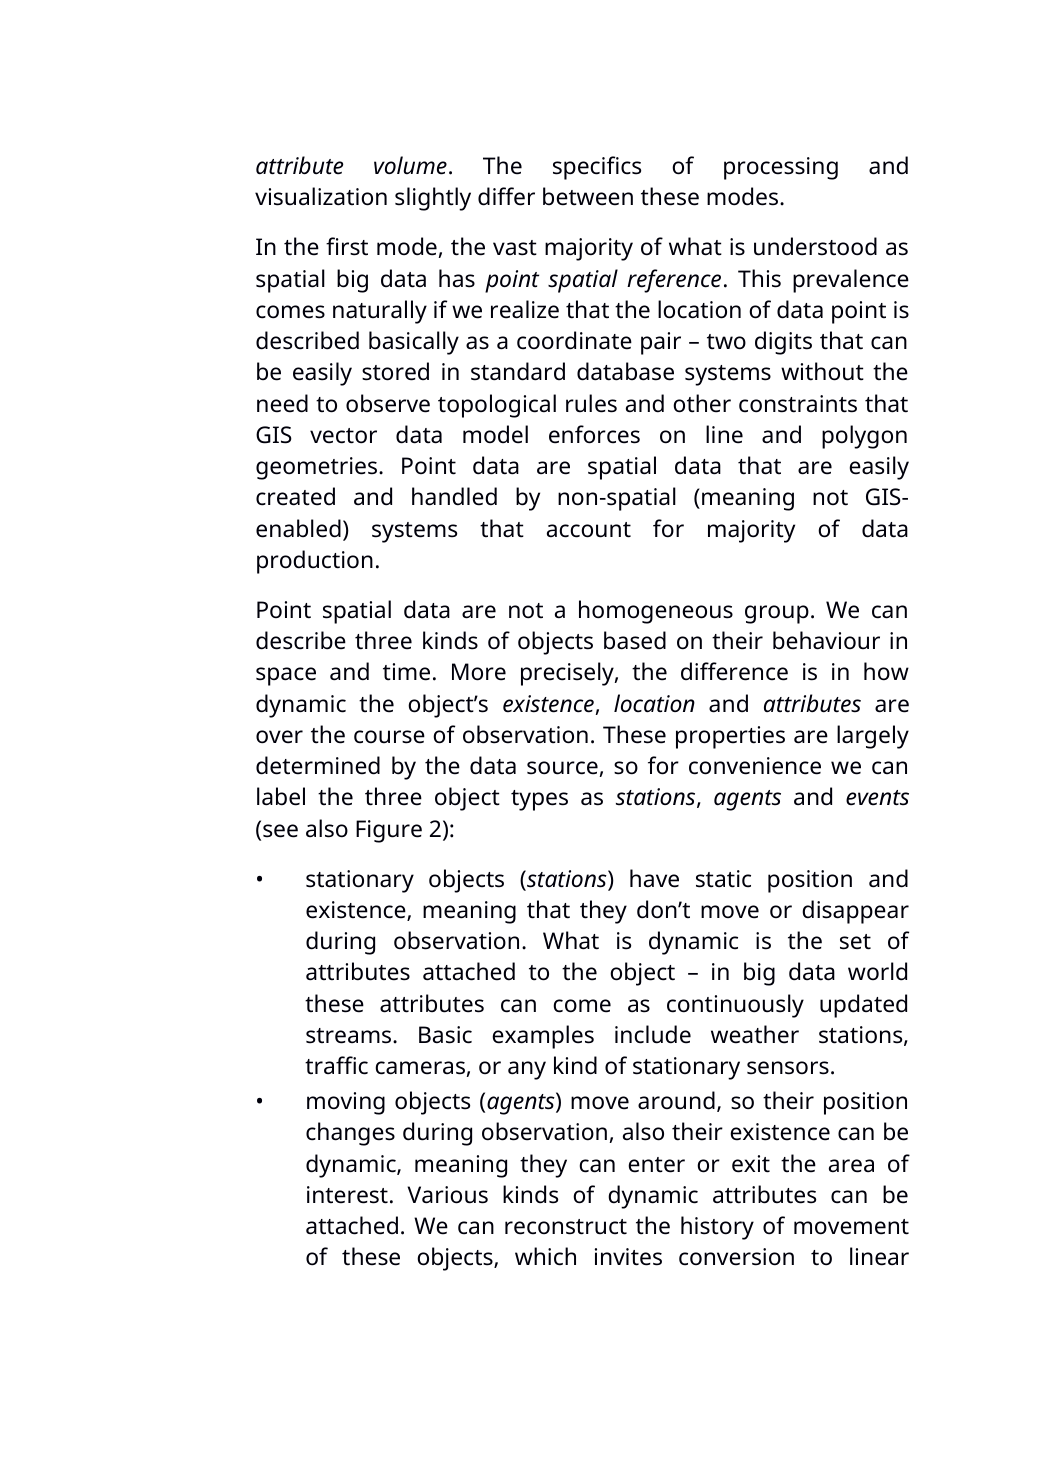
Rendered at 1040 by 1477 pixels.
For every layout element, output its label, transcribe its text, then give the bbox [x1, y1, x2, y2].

list stationary objects (stations) have static position and existence, meaning that they don’t move or disappear during observation. What is dynamic is the set of attributes attached to the object – in big data world these attributes can come as continuously updated streams. Basic examples include weather stations, traffic cameras, or any kind of stationary sensors. [255, 862, 910, 1081]
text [255, 150, 910, 212]
text Point spatial data are not a homogeneous group. We can describe three kinds of objects based on their behaviour in space and time. More precisely, the difference is in how dynamic the object’s existence, location and attributes are over the course of observation. These properties are largely determined by the data source, so for convenience we can label the three object types as stations, agents and events (see also Figure 2): [255, 594, 910, 844]
text In the first mode, the vast majority of what is understood as spatial big data has point spatial reference. This prevalence comes naturally if we realize that the location of data point is described basically as a coordinate pair – two digits that can be easily stored in standard database systems without the need to observe topological rules and other constraints that GIS vector data model enforces on line and polygon geometries. Point data are spatial data that are easily created and handled by non-spatial (meaning not GIS-enabled) systems that account for majority of data production. [255, 231, 910, 575]
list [255, 1085, 910, 1272]
